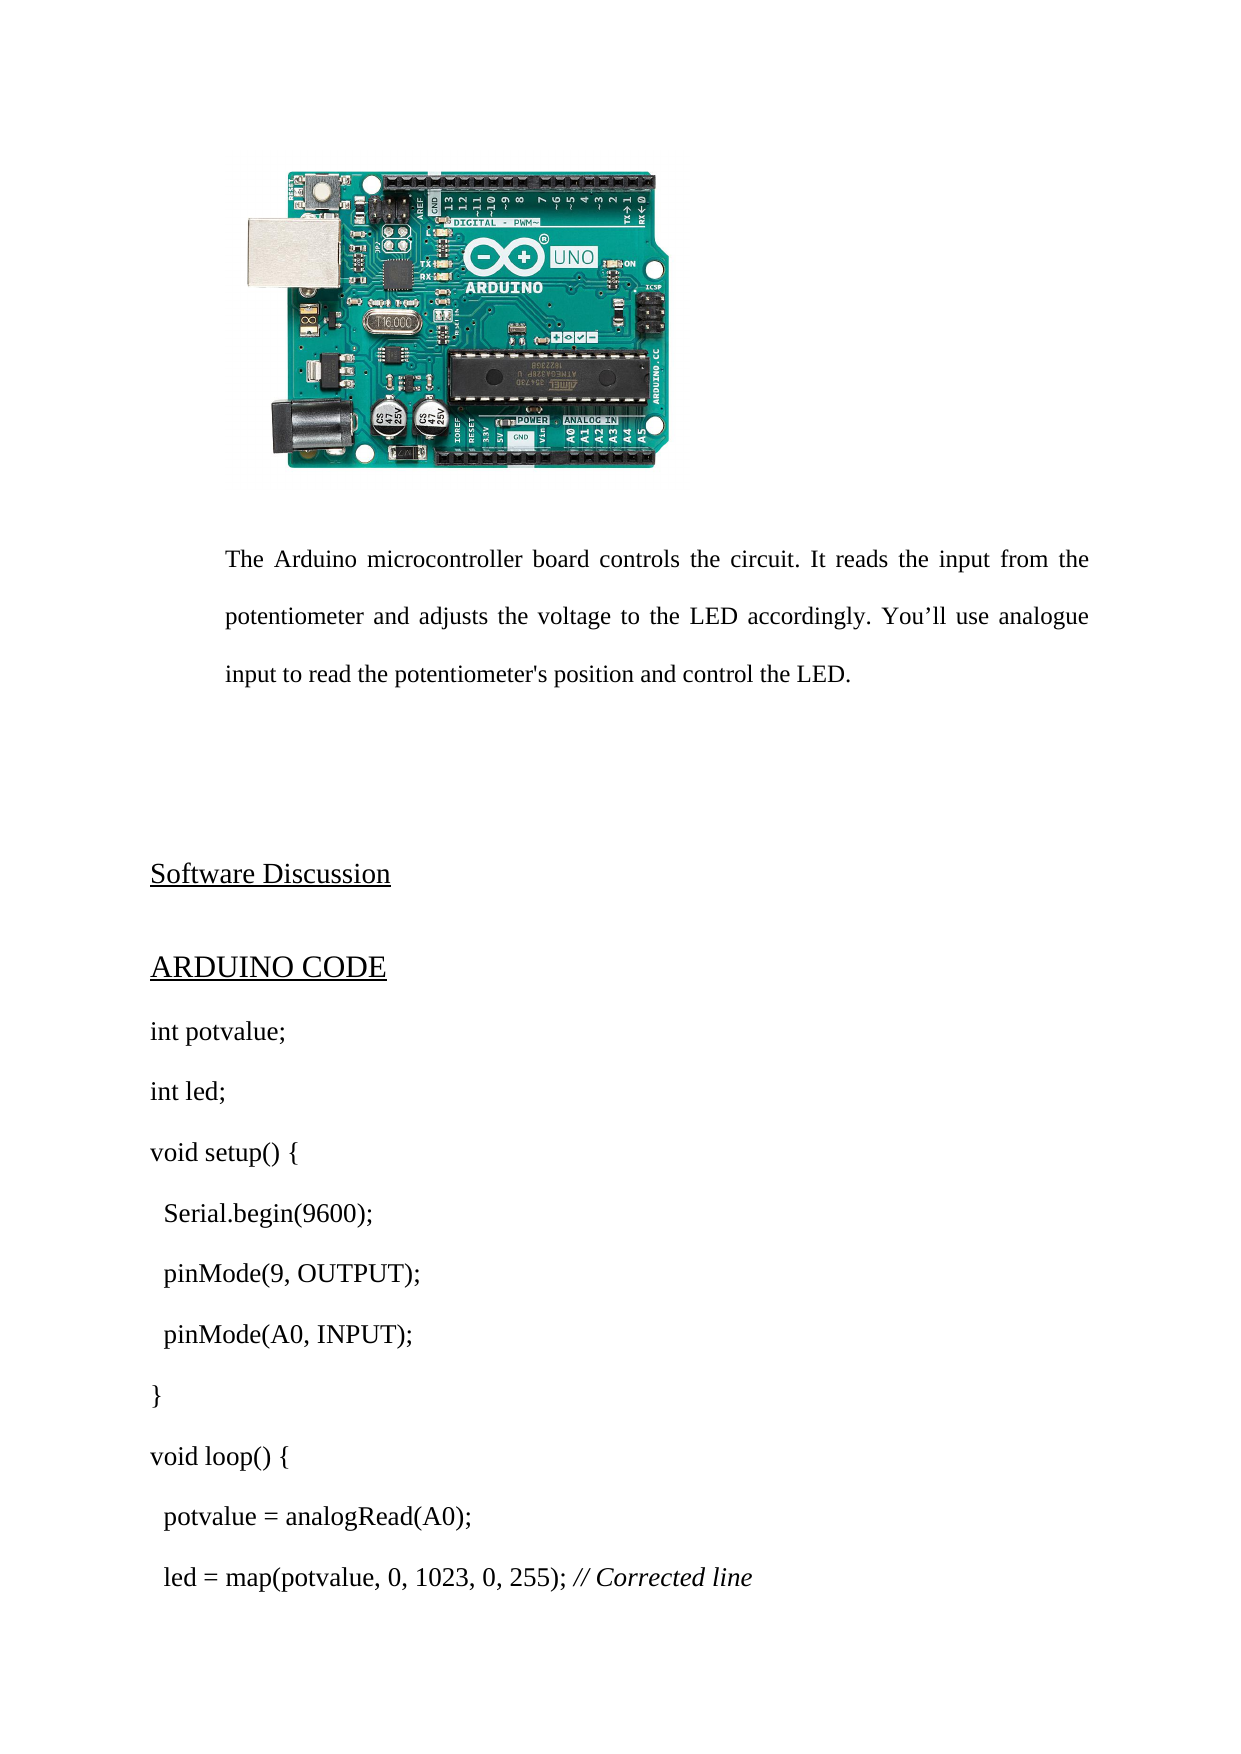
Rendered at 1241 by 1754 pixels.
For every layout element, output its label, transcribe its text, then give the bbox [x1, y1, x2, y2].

text pinMode(9, OUTPUT); [150, 1257, 1090, 1289]
text The Arduino microcontroller board controls the circuit. It reads the input from the potentiometer and adjusts the voltage to the LED accordingly. You’ll use analogue input to read the potentiometer's position and control the LED. [225, 544, 1090, 687]
text pinMode(A0, INPUT); [150, 1318, 1090, 1349]
text ARDUINO CODE [150, 948, 1090, 984]
text } [150, 1379, 1090, 1410]
text int potvalue; [150, 1014, 1090, 1046]
text led = map(potvalue, 0, 1023, 0, 255); // Corrected line [150, 1561, 1090, 1592]
text Software Discussion [150, 856, 1090, 890]
text int led; [150, 1075, 1090, 1106]
text void loop() { [150, 1440, 1090, 1471]
text potvalue = analogRead(A0); [150, 1500, 1090, 1532]
text void setup() { [150, 1136, 1090, 1167]
picture [225, 150, 691, 490]
text Serial.begin(9600); [150, 1197, 1090, 1228]
